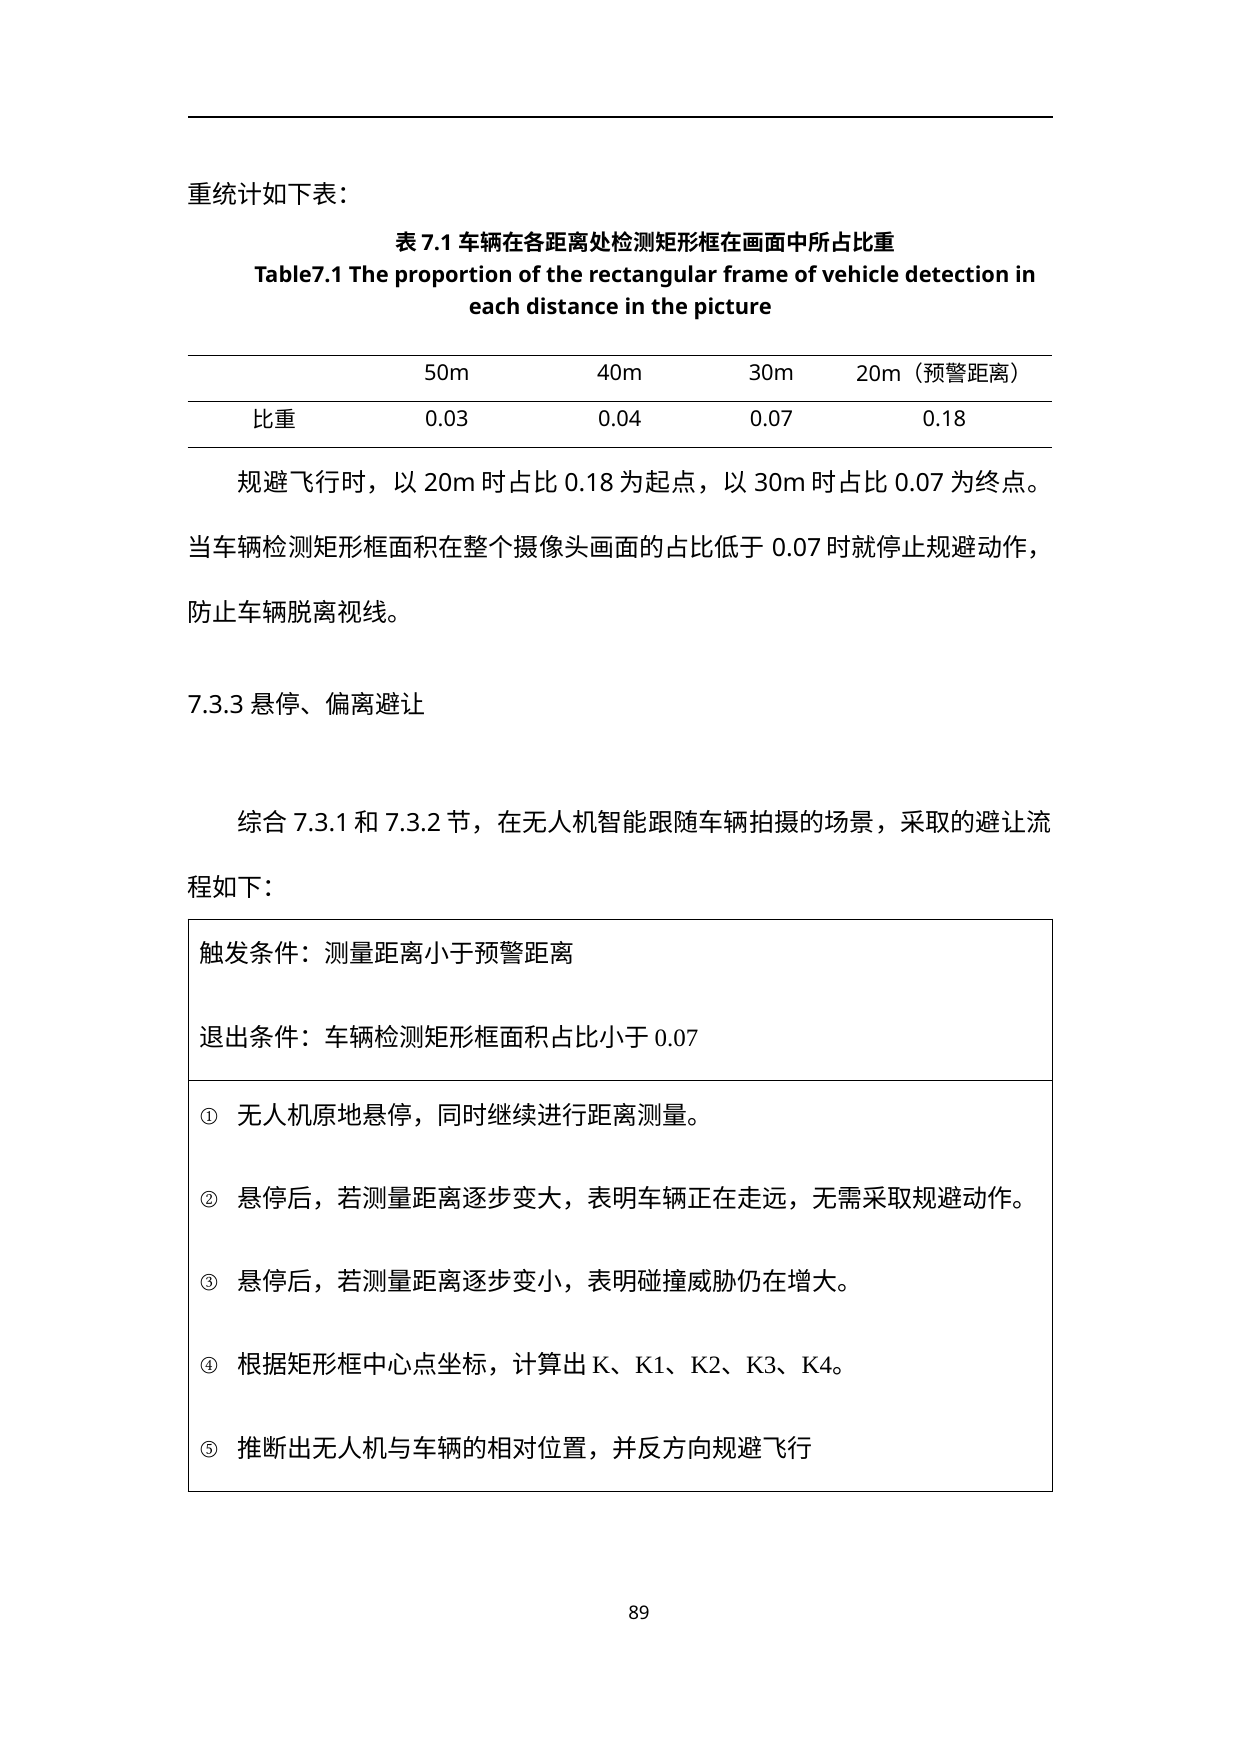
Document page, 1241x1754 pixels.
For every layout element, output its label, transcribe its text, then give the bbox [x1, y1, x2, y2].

table_cell 0.07 [706, 402, 837, 447]
table_cell 0.18 [837, 402, 1052, 447]
table_cell 0.03 [360, 402, 533, 447]
table_header 30m [706, 356, 837, 401]
text Table7.1 The proportion of the rectangular frame of vehicle detection in each distance in the picture [187, 257, 1053, 322]
table_cell 无人机原地悬停，同时继续进行距离测量。 悬停后，若测量距离逐步变大，表明车辆正在走远，无需采取规避动作。 悬停后，若测量距离逐步变小，表明碰撞威胁仍在增大。 根据矩形框中心点坐标，计算出K、K1、K2、K3、K4。 推断出无人机与车辆的相对位置，并反方向规避飞行 [189, 1081, 1052, 1491]
list 规避飞行时，以20m时占比0.18为起点，以30m时占比0.07为终点。当车辆检测矩形框面积在整个摄像头画面的占比低于0.07时就停止规避动作，防止车辆脱离视线。 [187, 448, 1053, 643]
table_header [188, 356, 360, 401]
table_header 50m [360, 356, 533, 401]
list 综合7.3.1和7.3.2节，在无人机智能跟随车辆拍摄的场景，采取的避让流程如下： [187, 788, 1053, 918]
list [187, 160, 1053, 225]
table_cell 0.04 [533, 402, 706, 447]
table_header 40m [533, 356, 706, 401]
subtitle 7.3.3 悬停、偏离避让 [187, 670, 1053, 735]
table_cell 比重 [188, 402, 360, 447]
table_header 触发条件：测量距离小于预警距离 退出条件：车辆检测矩形框面积占比小于0.07 [189, 920, 1052, 1080]
text 表7.1 车辆在各距离处检测矩形框在画面中所占比重 [187, 225, 1053, 257]
table_header 20m（预警距离） [837, 356, 1052, 401]
